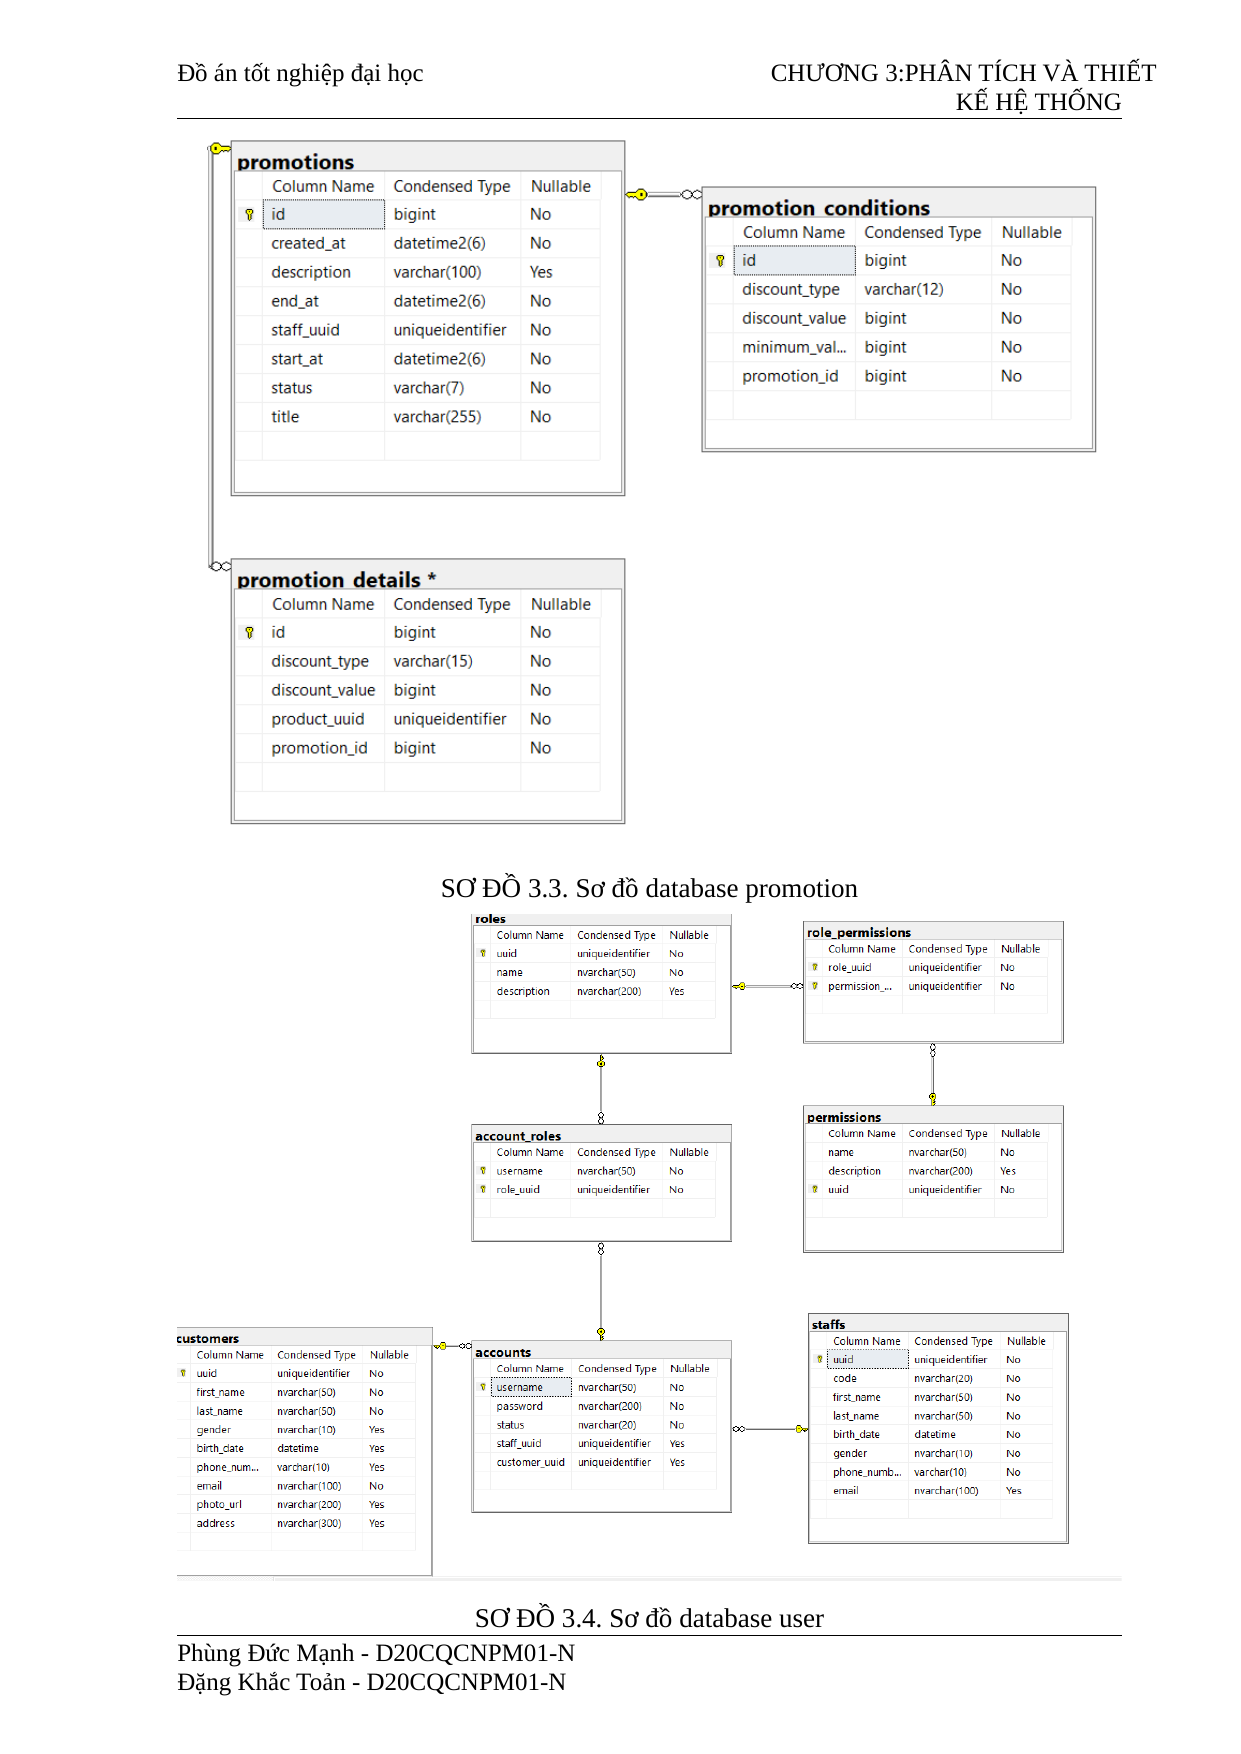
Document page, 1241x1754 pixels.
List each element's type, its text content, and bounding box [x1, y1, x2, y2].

text Sơ đồ database promotion [177, 872, 1122, 903]
text Sơ đồ database user [177, 1602, 1122, 1633]
picture [177, 119, 1122, 851]
picture [177, 914, 1122, 1581]
